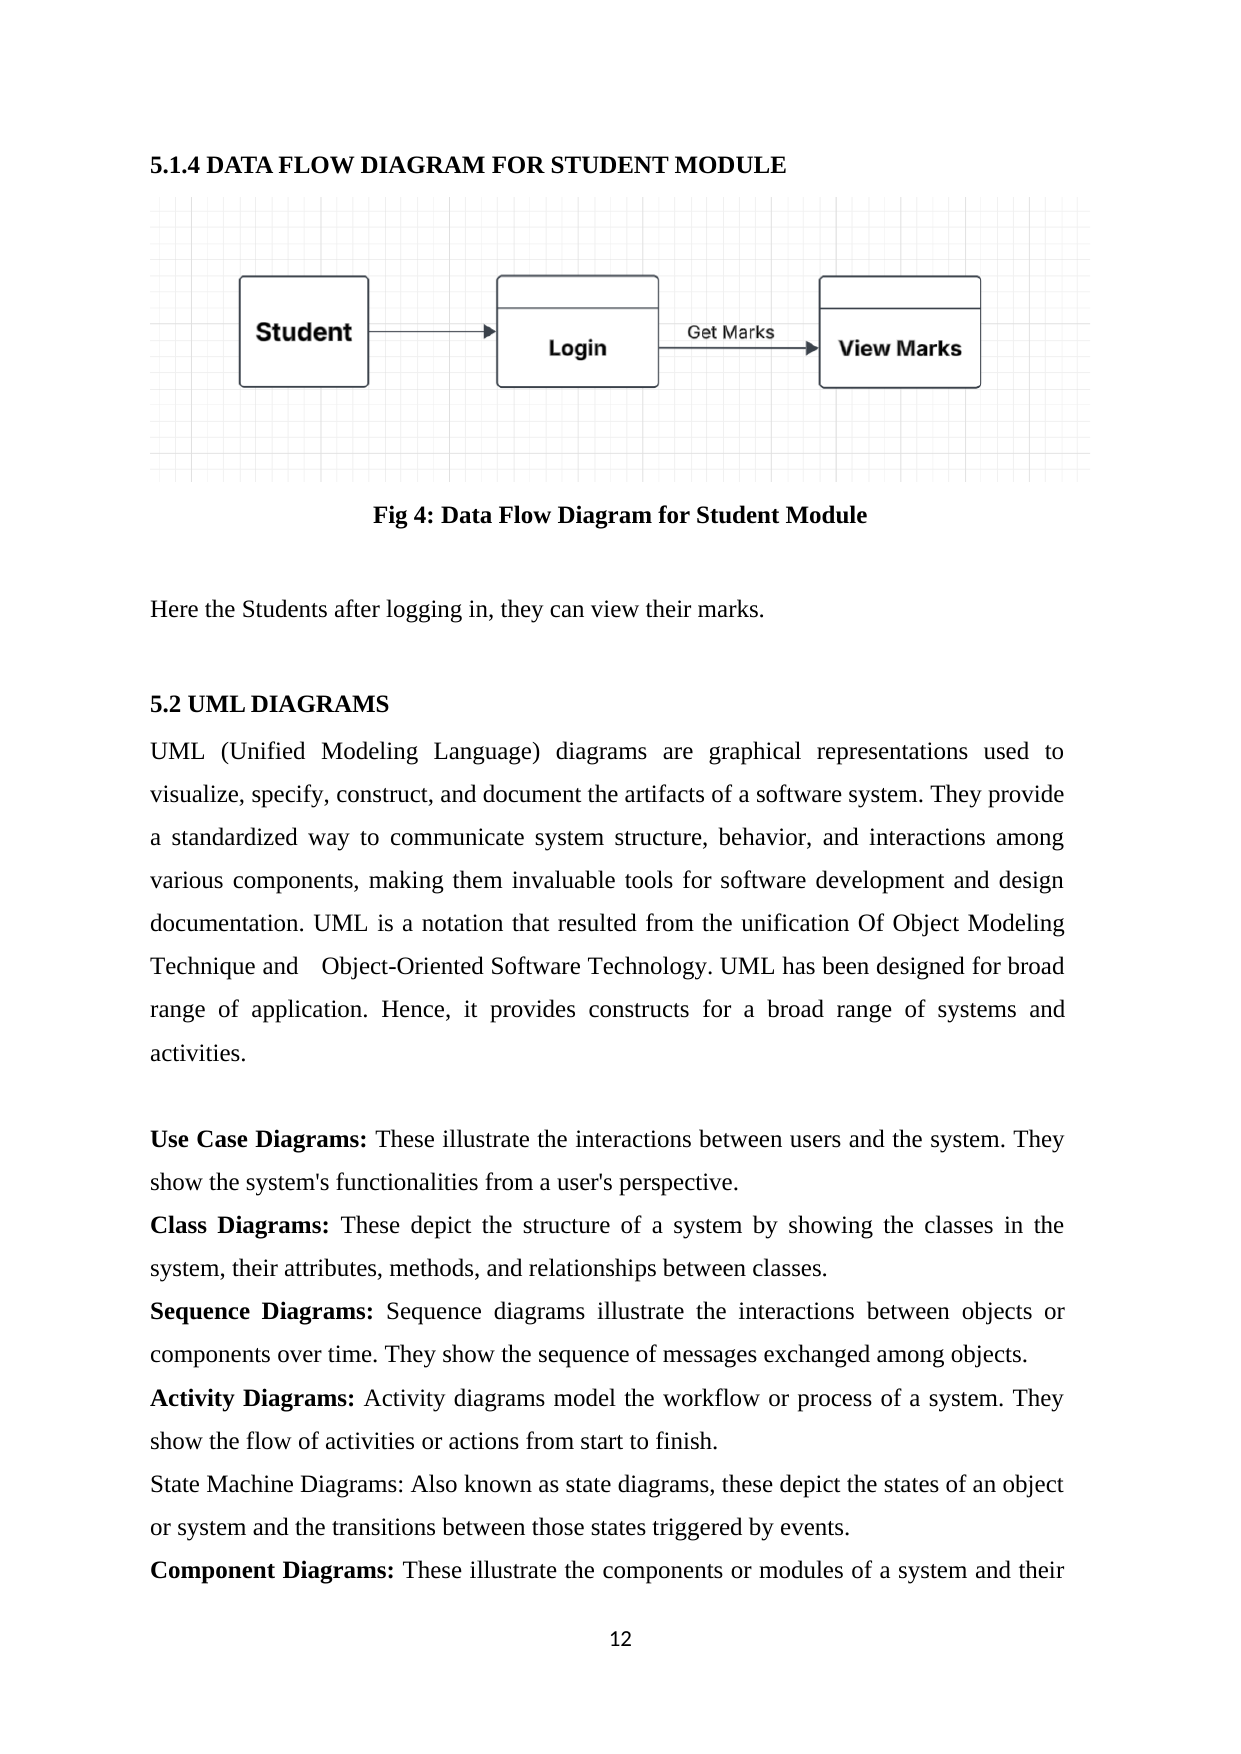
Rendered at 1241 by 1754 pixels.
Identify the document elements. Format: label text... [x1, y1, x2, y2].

text UML (Unified Modeling Language) diagrams are graphical representations used to visualize, specify, construct, and document the artifacts of a software system. They provide a standardized way to communicate system structure, behavior, and interactions among various components, making them invaluable tools for software development and design documentation. UML is a notation that resulted from the unification Of Object Modeling Technique and Object-Oriented Software Technology. UML has been designed for broad range of application. Hence, it provides constructs for a broad range of systems and activities. [150, 736, 1066, 1066]
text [150, 1555, 1066, 1584]
text Class Diagrams: These depict the structure of a system by showing the classes in the system, their attributes, methods, and relationships between classes. [150, 1210, 1066, 1282]
text Use Case Diagrams: These illustrate the interactions between users and the system. They show the system's functionalities from a user's perspective. [150, 1124, 1066, 1196]
text 5.1.4 DATA FLOW DIAGRAM FOR STUDENT MODULE [150, 150, 1090, 179]
text Here the Students after logging in, they can view their marks. [150, 594, 1090, 623]
text Fig 4: Data Flow Diagram for Student Module [150, 500, 1090, 529]
text Activity Diagrams: Activity diagrams model the workflow or process of a system. They show the flow of activities or actions from start to finish. [150, 1383, 1066, 1454]
picture [150, 197, 1091, 482]
text State Machine Diagrams: Also known as state diagrams, these depict the states of an object or system and the transitions between those states triggered by events. [150, 1469, 1066, 1541]
text 5.2 UML DIAGRAMS [150, 689, 1090, 717]
text Sequence Diagrams: Sequence diagrams illustrate the interactions between objects or components over time. They show the sequence of messages exchanged among objects. [150, 1296, 1066, 1368]
